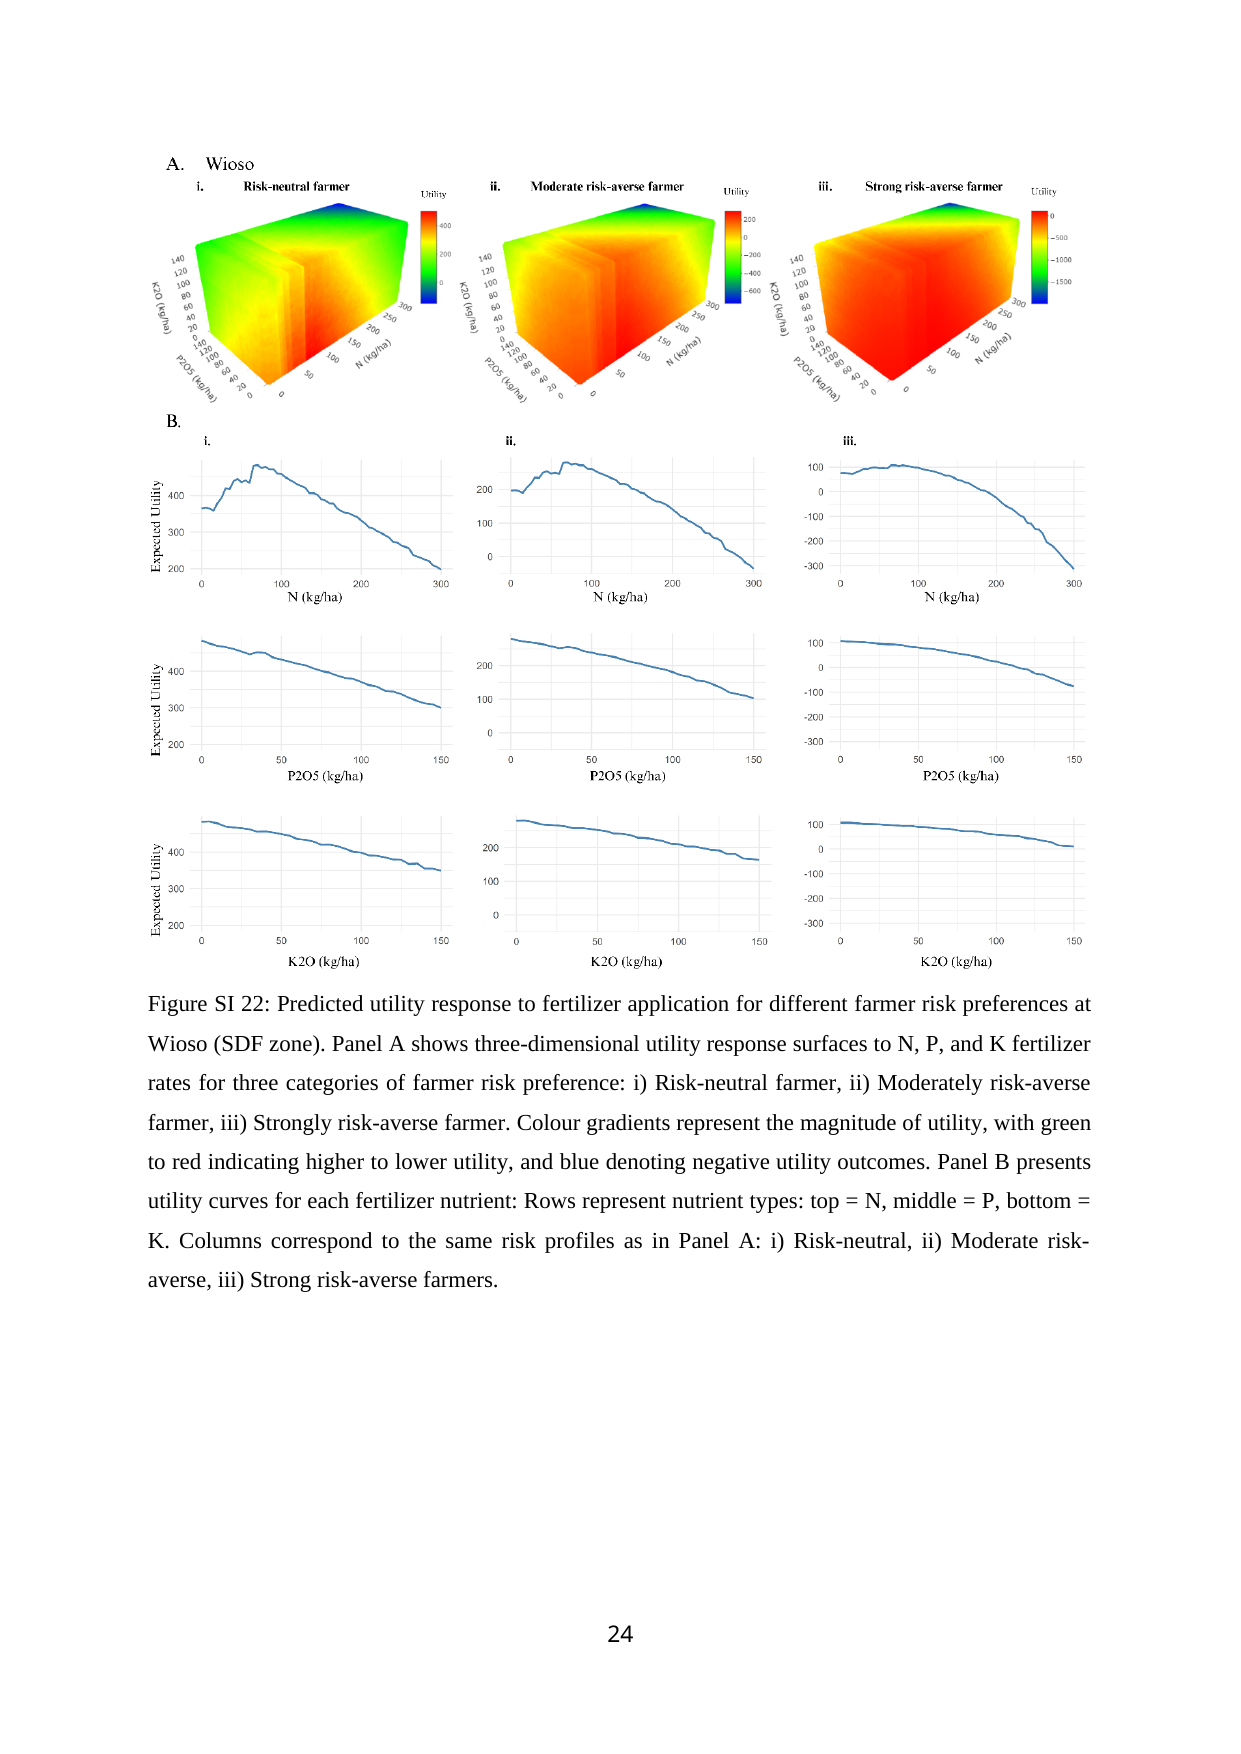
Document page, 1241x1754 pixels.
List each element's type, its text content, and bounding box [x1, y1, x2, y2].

text Figure SI 22: Predicted utility response to fertilizer application for different farmer risk preferences at Wioso (SDF zone). Panel A shows three-dimensional utility response surfaces to N, P, and K fertilizer rates for three categories of farmer risk preference: i) Risk-neutral farmer, ii) Moderately risk-averse farmer, iii) Strongly risk-averse farmer. Colour gradients represent the magnitude of utility, with green to red indicating higher to lower utility, and blue denoting negative utility outcomes. Panel B presents utility curves for each fertilizer nutrient: Rows represent nutrient types: top = N, middle = P, bottom = K. Columns correspond to the same risk profiles as in Panel A: i) Risk-neutral, ii) Moderate risk-averse, iii) Strong risk-averse farmers. [148, 990, 1092, 1293]
picture [147, 147, 1093, 975]
